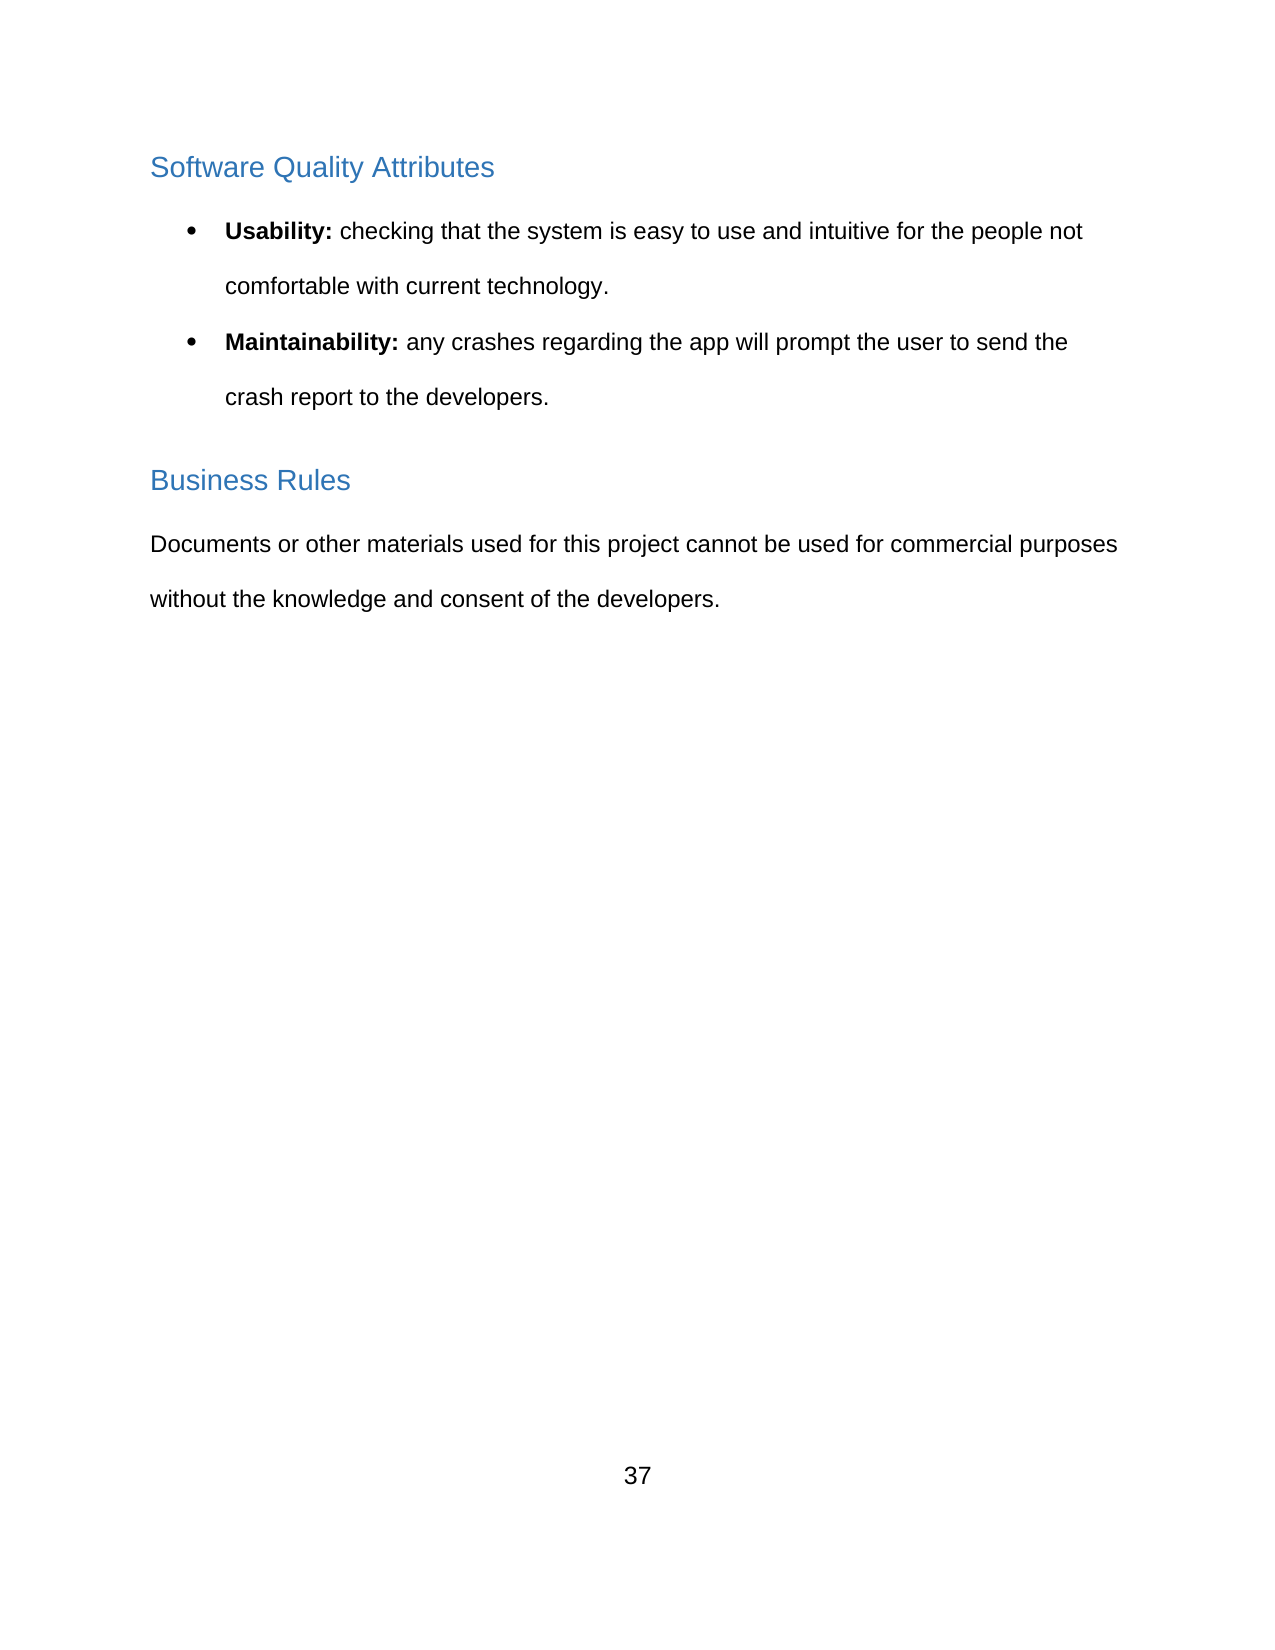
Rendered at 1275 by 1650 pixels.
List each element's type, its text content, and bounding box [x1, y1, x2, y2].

list Maintainability: any crashes regarding the app will prompt the user to send the crash report to the developers. [187, 327, 1125, 410]
subtitle Business Rules [150, 463, 1125, 496]
list Usability: checking that the system is easy to use and intuitive for the people not comfortable with current technology. [187, 217, 1125, 300]
subtitle Software Quality Attributes [150, 150, 1125, 183]
text Documents or other materials used for this project cannot be used for commercial purposes without the knowledge and consent of the developers. [150, 530, 1125, 613]
